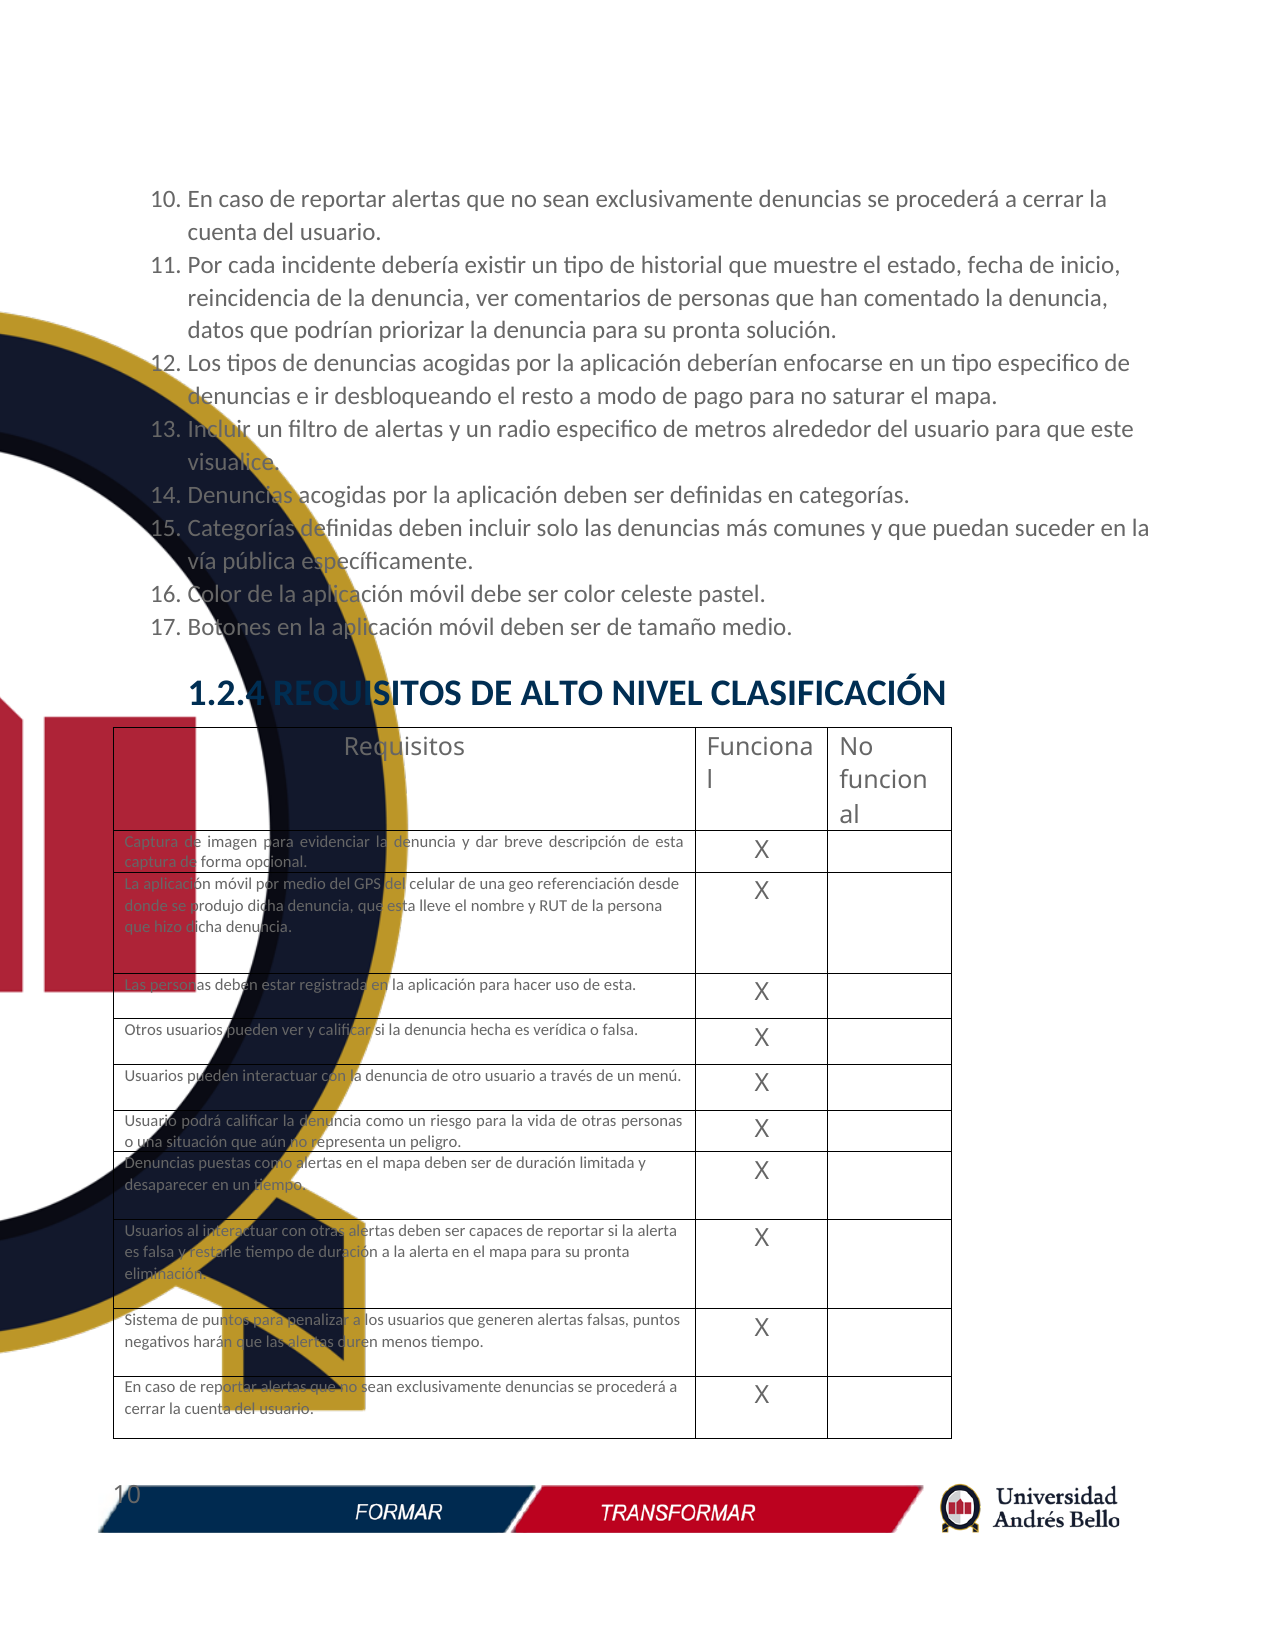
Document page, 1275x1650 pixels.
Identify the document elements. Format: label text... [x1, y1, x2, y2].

table_cell La aplicación móvil por medio del GPS del celular de una geo referenciación desde donde se produjo dicha denuncia, que esta lleve el nombre y RUT de la persona que hizo dicha denuncia. [114, 873, 695, 973]
table_header No funcional [828, 728, 951, 830]
table_header Funcional [696, 728, 827, 830]
list En caso de reportar alertas que no sean exclusivamente denuncias se procederá a cerrar la cuenta del usuario. [150, 183, 1162, 246]
table_cell [828, 974, 951, 1018]
table_cell [828, 1220, 951, 1308]
list Por cada incidente debería existir un tipo de historial que muestre el estado, fecha de inicio, reincidencia de la denuncia, ver comentarios de personas que han comentado la denuncia, datos que podrían priorizar la denuncia para su pronta solución. [150, 249, 1162, 345]
table_cell X [696, 1309, 827, 1376]
list Color de la aplicación móvil debe ser color celeste pastel. [150, 578, 1162, 608]
table_cell Sistema de puntos para penalizar a los usuarios que generen alertas falsas, puntos negativos harán que las alertas duren menos tiempo. [114, 1309, 695, 1376]
table_cell [828, 1377, 951, 1438]
table_cell [828, 1152, 951, 1219]
table_cell Denuncias puestas como alertas en el mapa deben ser de duración limitada y desaparecer en un tiempo. [114, 1152, 695, 1219]
list Botones en la aplicación móvil deben ser de tamaño medio. [150, 611, 1162, 641]
table_cell [828, 1309, 951, 1376]
list Categorías definidas deben incluir solo las denuncias más comunes y que puedan suceder en la vía pública específicamente. [150, 512, 1162, 576]
table_cell [828, 831, 951, 872]
table_cell [828, 1065, 951, 1109]
table_cell X [696, 1152, 827, 1219]
table_cell Usuario podrá calificar la denuncia como un riesgo para la vida de otras personas o una situación que aún no representa un peligro. [114, 1111, 695, 1151]
table_cell X [696, 831, 827, 872]
picture [97, 1483, 1120, 1533]
table_cell X [696, 1019, 827, 1064]
table_cell X [696, 974, 827, 1018]
table_cell [828, 873, 951, 973]
table_cell [828, 1111, 951, 1151]
table_cell Usuarios al interactuar con otras alertas deben ser capaces de reportar si la alerta es falsa y restarle tiempo de duración a la alerta en el mapa para su pronta eliminación. [114, 1220, 695, 1308]
table_cell X [696, 1065, 827, 1109]
list Incluir un filtro de alertas y un radio especifico de metros alrededor del usuario para que este visualice. [150, 413, 1162, 477]
subtitle 1.2.4 REQUISITOS DE ALTO NIVEL CLASIFICACIÓN [112, 669, 1162, 714]
table_cell Las personas deben estar registrada en la aplicación para hacer uso de esta. [114, 974, 695, 1018]
table_cell [828, 1019, 951, 1064]
table_cell X [696, 873, 827, 973]
table_cell Usuarios pueden interactuar con la denuncia de otro usuario a través de un menú. [114, 1065, 695, 1109]
list Los tipos de denuncias acogidas por la aplicación deberían enfocarse en un tipo especifico de denuncias e ir desbloqueando el resto a modo de pago para no saturar el mapa. [150, 347, 1162, 411]
table_cell X [696, 1377, 827, 1438]
table_cell Captura de imagen para evidenciar la denuncia y dar breve descripción de esta captura de forma opcional. [114, 831, 695, 872]
picture [0, 299, 422, 1423]
table_cell Otros usuarios pueden ver y calificar si la denuncia hecha es verídica o falsa. [114, 1019, 695, 1064]
table_cell X [696, 1220, 827, 1308]
table_cell En caso de reportar alertas que no sean exclusivamente denuncias se procederá a cerrar la cuenta del usuario. [114, 1377, 695, 1438]
table_header Requisitos [114, 728, 695, 830]
list Denuncias acogidas por la aplicación deben ser definidas en categorías. [150, 479, 1162, 510]
table_cell X [696, 1111, 827, 1151]
